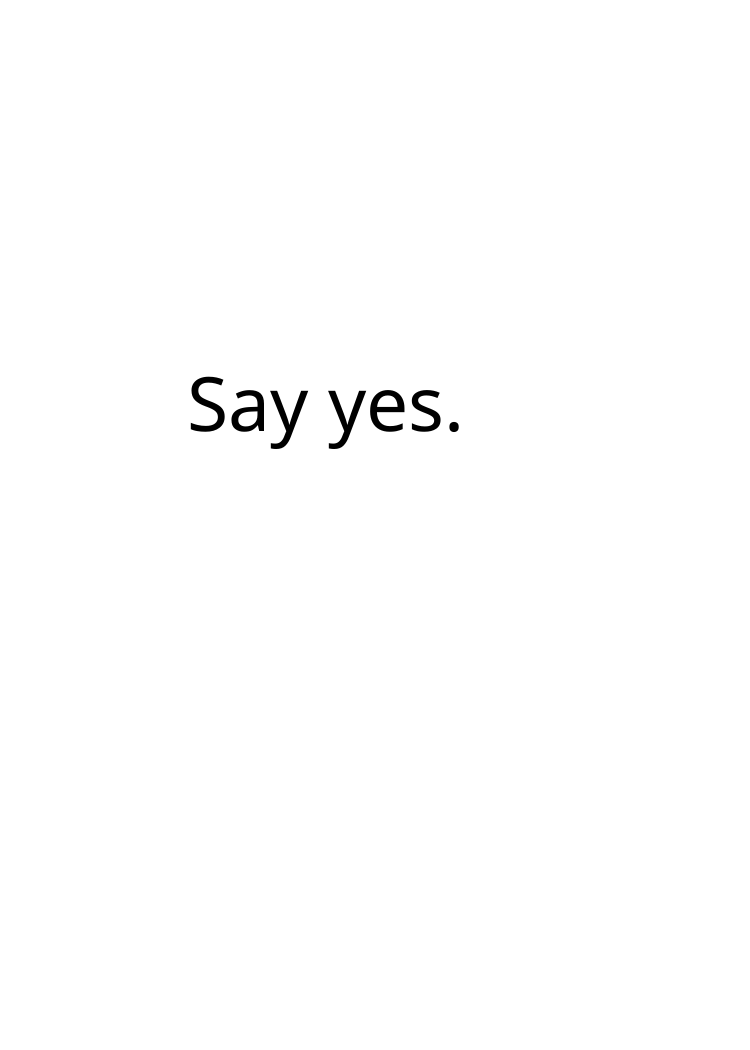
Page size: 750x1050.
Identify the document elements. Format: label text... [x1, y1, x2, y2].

text Say yes. [187, 351, 562, 453]
